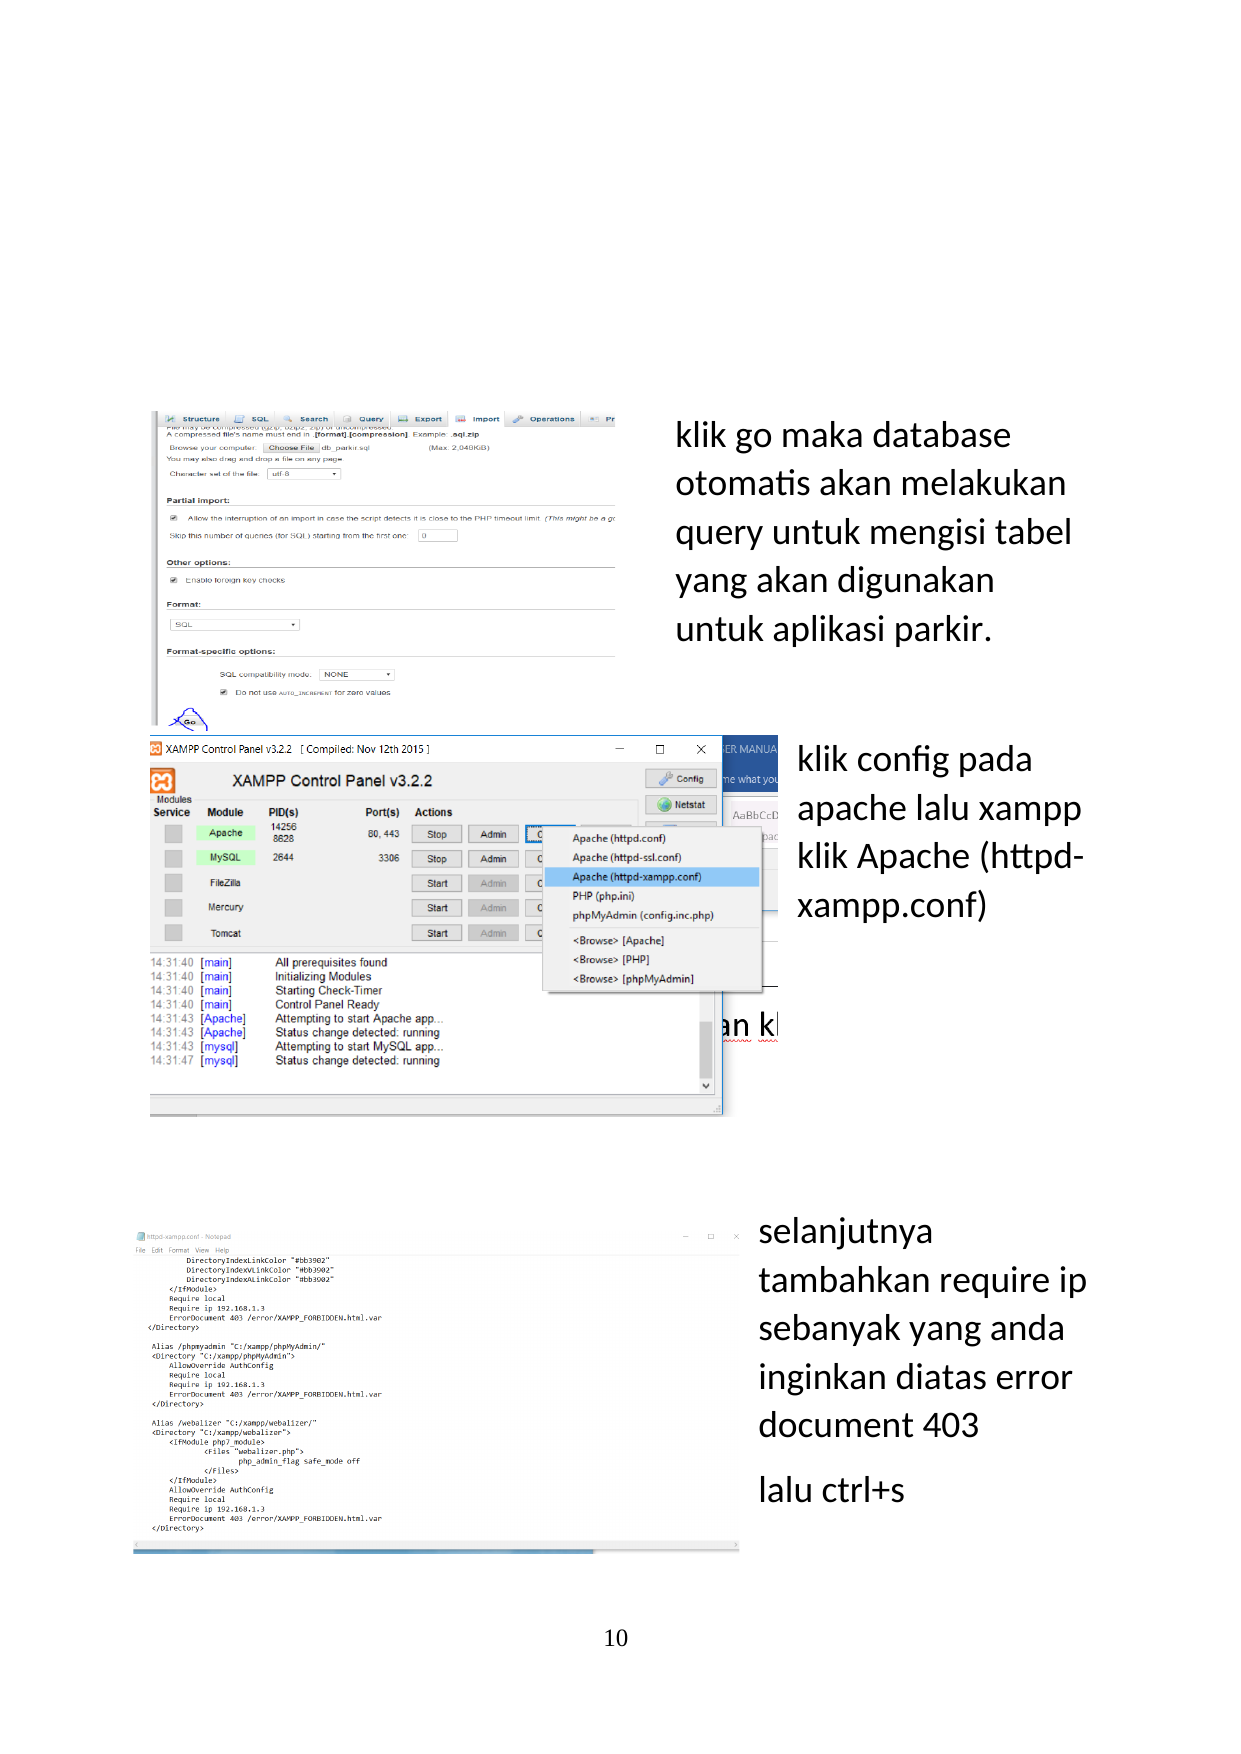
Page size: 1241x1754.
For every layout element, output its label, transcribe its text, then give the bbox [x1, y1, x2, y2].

picture [150, 411, 656, 730]
text klik go maka database otomatis akan melakukan query untuk mengisi tabel yang akan digunakan untuk aplikasi parkir. [656, 411, 1090, 651]
text selanjutnya tambahkan require ip sebanyak yang anda inginkan diatas error document 403 [150, 1207, 1090, 1447]
text lalu ctrl+s [739, 1466, 1090, 1512]
picture [150, 735, 778, 1117]
text klik config pada apache lalu xampp klik Apache (httpd-xampp.conf) [778, 735, 1090, 927]
picture [133, 1231, 739, 1554]
